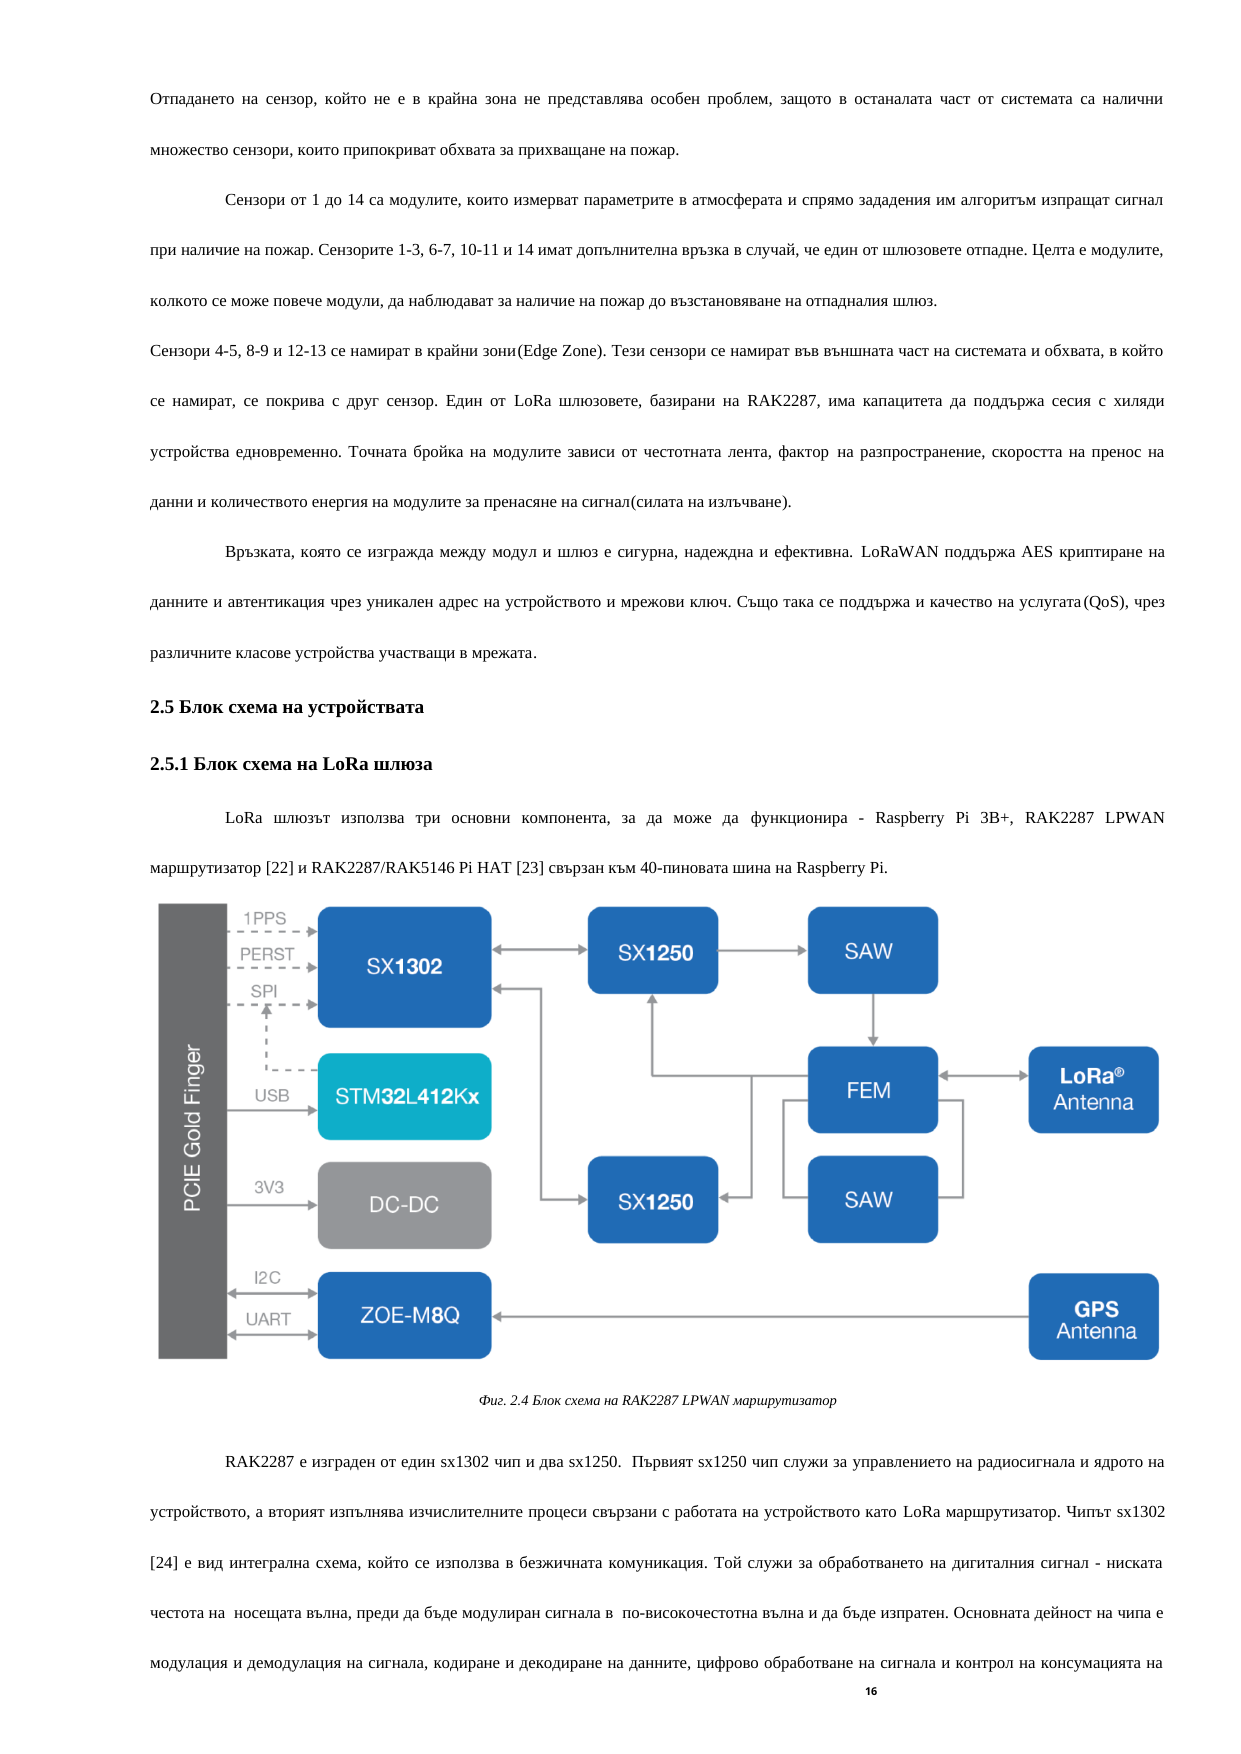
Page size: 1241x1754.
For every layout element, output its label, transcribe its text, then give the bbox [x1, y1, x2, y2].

list Сензори 4-5, 8-9 и 12-13 се намират в крайни зони(Edge Zone). Тези сензори се намират във външната част на системата и обхвата, в който се намират, се покрива с друг сензор. Един от LoRa шлюзовете, базирани на RAK2287, има капацитета да поддържа сесия с хиляди устройства едновременно. Точната бройка на модулите зависи от честотната лента, фактор на разпространение, скоростта на пренос на данни и количеството енергия на модулите за пренасяне на сигнал(силата на излъчване). [150, 327, 1165, 511]
list 2.5 Блок схема на устройствата [150, 679, 1165, 717]
list Връзката, която се изгражда между модул и шлюз е сигурна, надеждна и ефективна. LoRaWAN поддържа AES криптиране на данните и автентикация чрез уникален адрес на устройството и мрежови ключ. Също така се поддържа и качество на услугата(QoS), чрез различните класове устройства участващи в мрежата. [150, 528, 1165, 662]
list LoRa шлюзът използва три основни компонента, за да може да функционира - Raspberry Pi 3B+, RAK2287 LPWAN маршрутизатор [22] и RAK2287/RAK5146 Pi HAT [23] свързан към 40-пиновата шина на Raspberry Pi. [150, 794, 1165, 878]
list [150, 1438, 1165, 1672]
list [150, 75, 1165, 159]
list Сензори от 1 до 14 са модулите, които измерват параметрите в атмосферата и спрямо зададения им алгоритъм изпращат сигнал при наличие на пожар. Сензорите 1-3, 6-7, 10-11 и 14 имат допълнителна връзка в случай, че един от шлюзовете отпадне. Целта е модулите, колкото се може повече модули, да наблюдават за наличие на пожар до възстановяване на отпадналия шлюз. [150, 176, 1165, 310]
list Фиг. 2.4 Блок схема на RAK2287 LPWAN маршрутизатор [150, 1380, 1165, 1409]
picture [150, 894, 1165, 1364]
list 2.5.1 Блок схема на LoRa шлюза [150, 736, 1165, 774]
